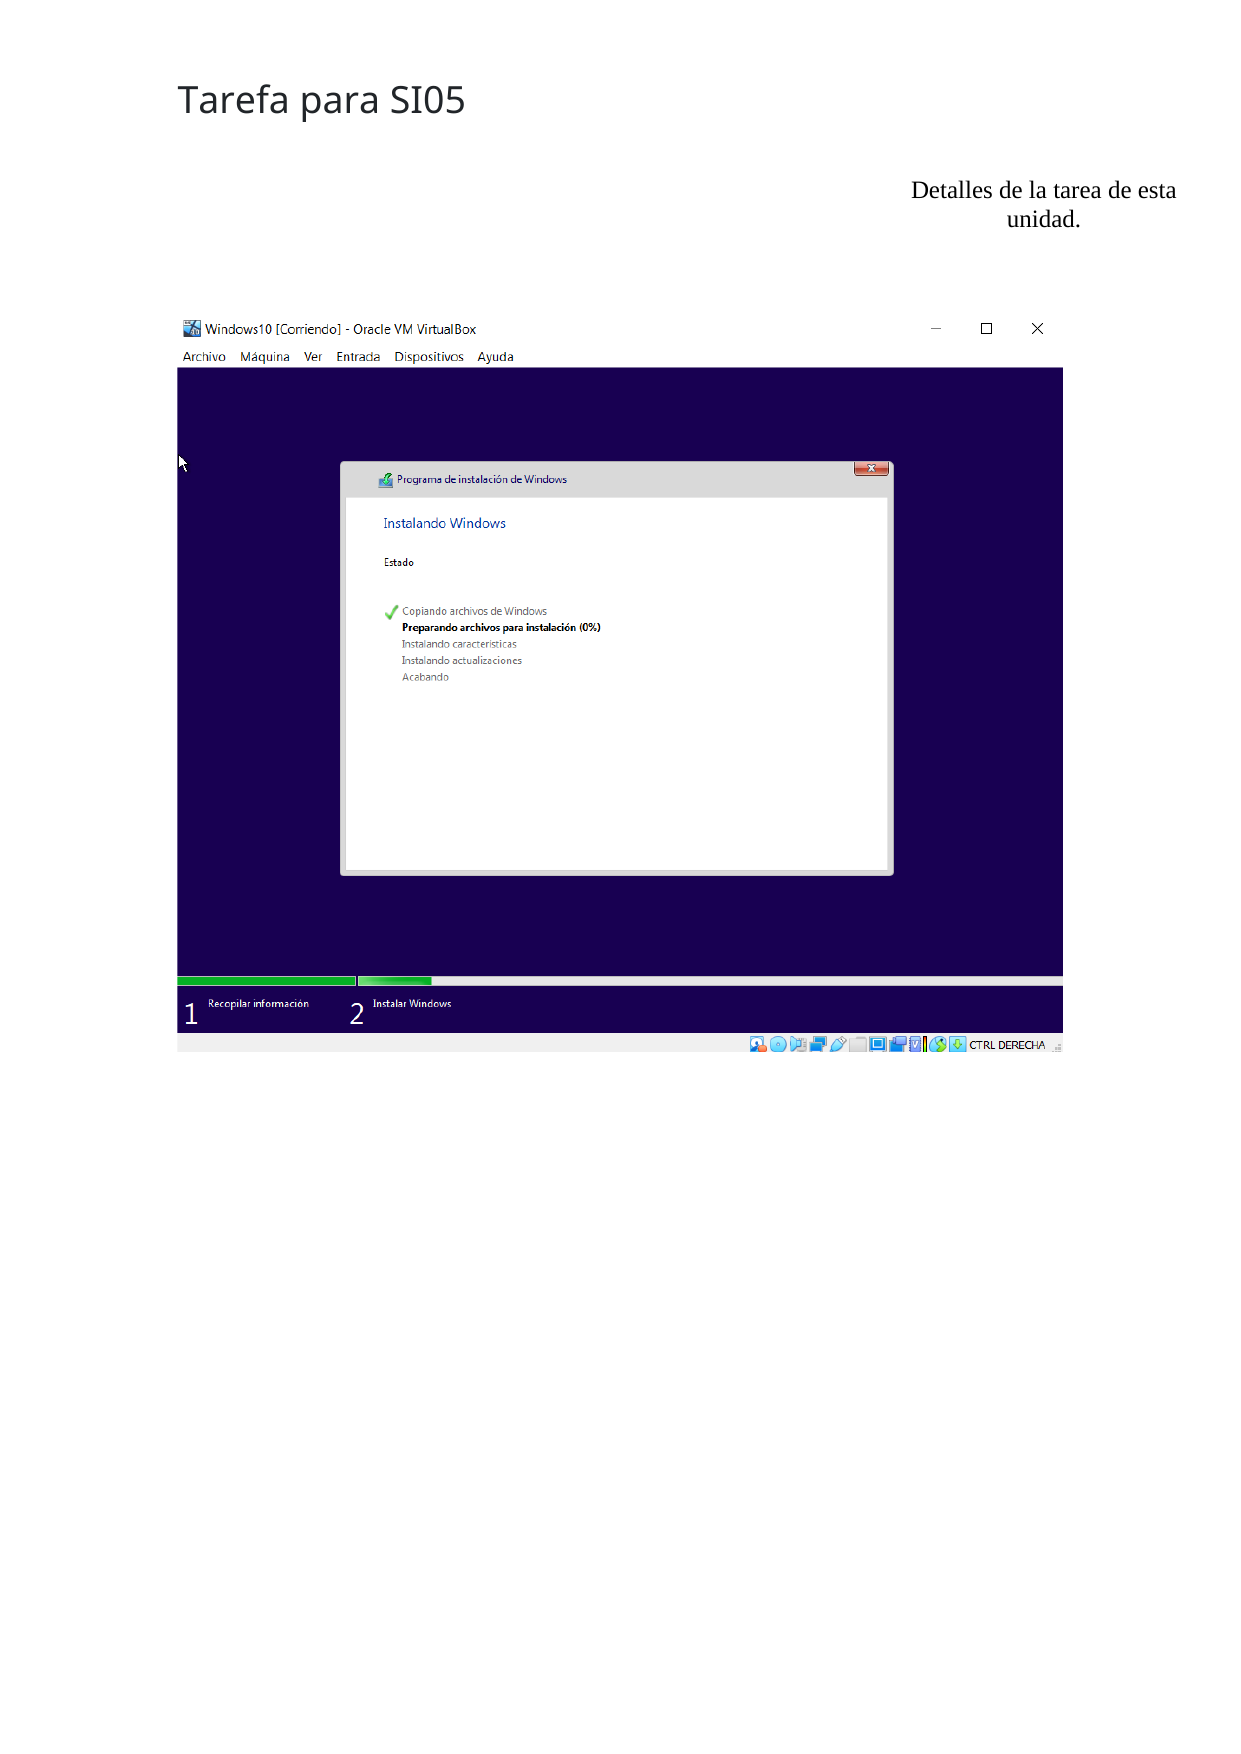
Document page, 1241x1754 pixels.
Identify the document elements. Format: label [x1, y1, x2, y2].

picture [177, 315, 1063, 1052]
